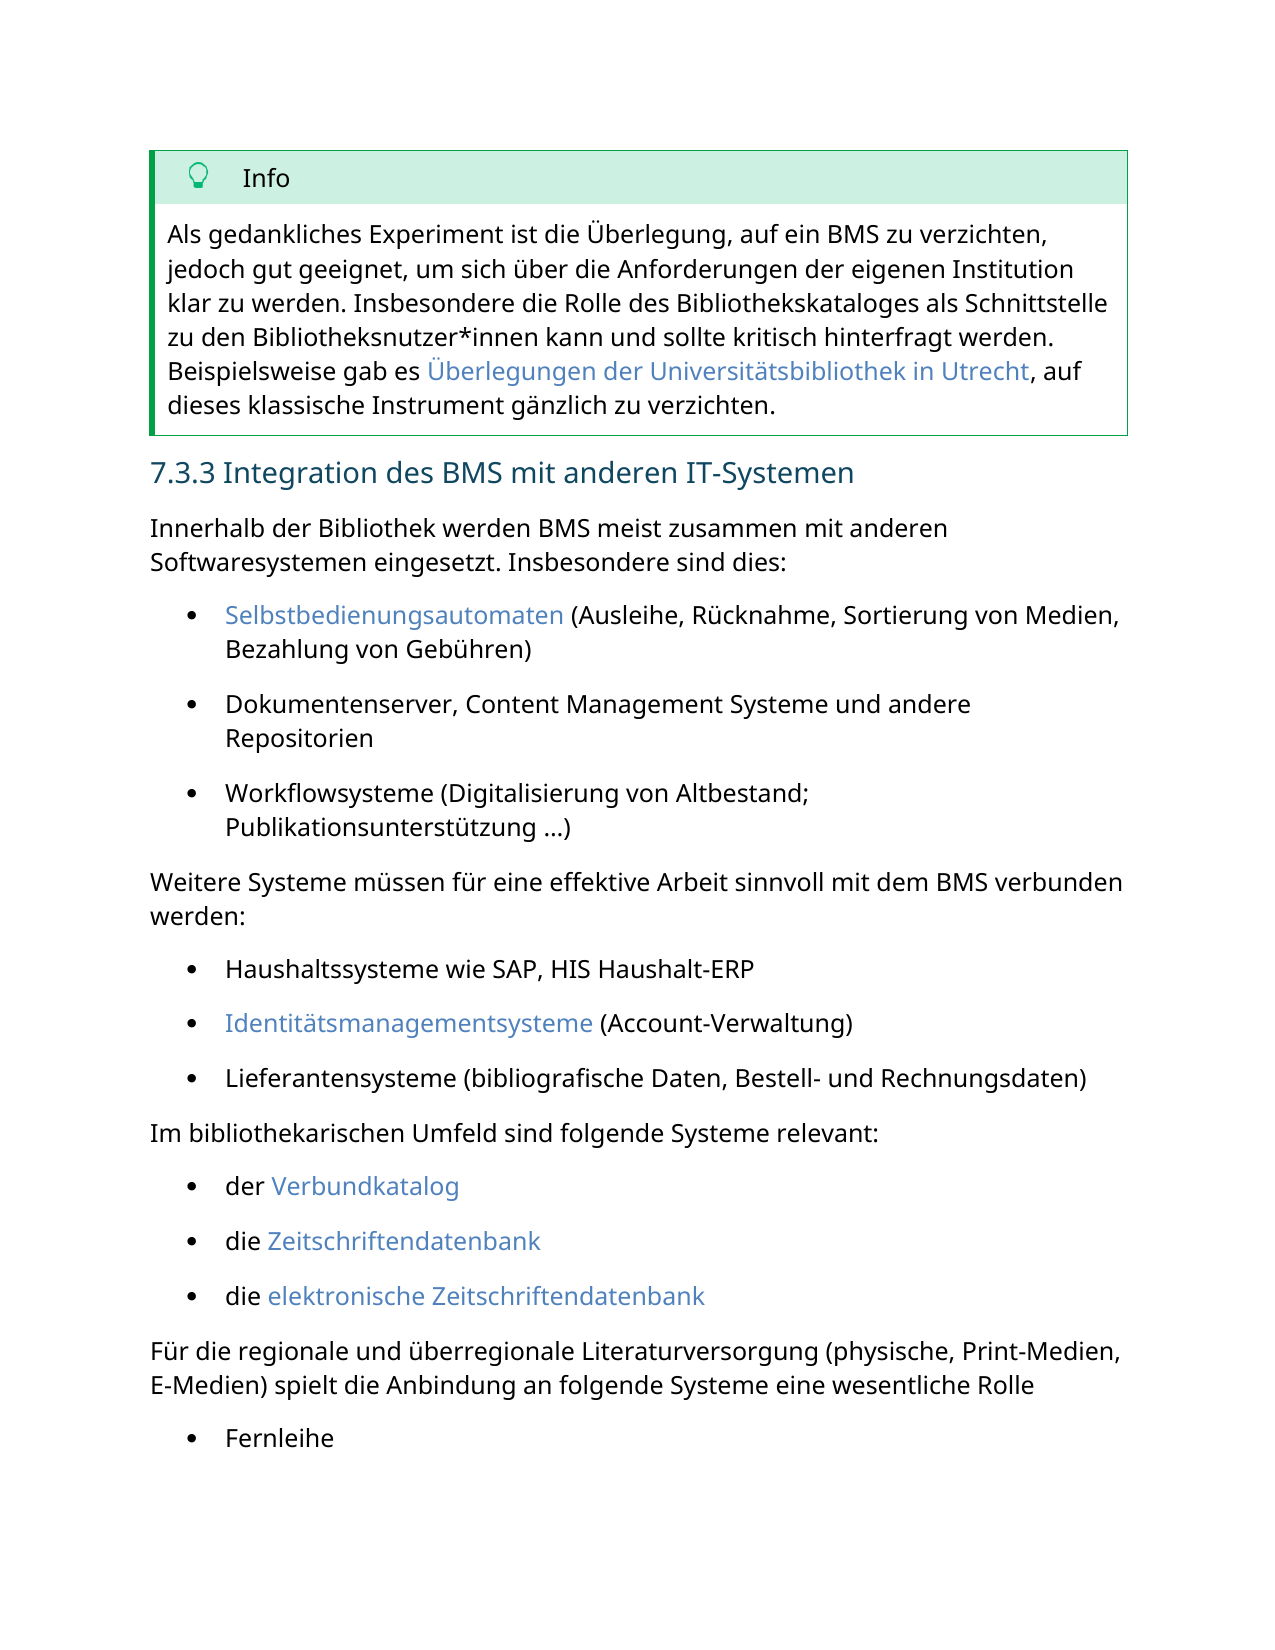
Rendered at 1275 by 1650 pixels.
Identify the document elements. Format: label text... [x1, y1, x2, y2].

list Fernleihe [187, 1420, 1125, 1454]
list Workflowsysteme (Digitalisierung von Altbestand; Publikationsunterstützung …) [187, 775, 1125, 843]
text Für die regionale und überregionale Literaturversorgung (physische, Print-Medien, E-Medien) spielt die Anbindung an folgende Systeme eine wesentliche Rolle [150, 1333, 1125, 1402]
list Haushaltssysteme wie SAP, HIS Haushalt-ERP [187, 951, 1125, 985]
list die elektronische Zeitschriftendatenbank [187, 1278, 1125, 1313]
list Selbstbedienungsautomaten (Ausleihe, Rücknahme, Sortierung von Medien, Bezahlung von Gebühren) [187, 597, 1125, 666]
text Weitere Systeme müssen für eine effektive Arbeit sinnvoll mit dem BMS verbunden werden: [150, 864, 1125, 932]
list Dokumentenserver, Content Management Systeme und andere Repositorien [187, 686, 1125, 754]
list Identitätsmanagementsysteme (Account-Verwaltung) [187, 1006, 1125, 1040]
list Lieferantensysteme (bibliografische Daten, Bestell- und Rechnungsdaten) [187, 1061, 1125, 1095]
table_header Info [155, 151, 1127, 204]
list der Verbundkatalog [187, 1169, 1125, 1203]
subtitle 7.3.3 Integration des BMS mit anderen IT-Systemen [150, 452, 1125, 492]
text Im bibliothekarischen Umfeld sind folgende Systeme relevant: [150, 1116, 1125, 1150]
list die Zeitschriftendatenbank [187, 1224, 1125, 1258]
picture [186, 162, 211, 188]
table_cell Als gedankliches Experiment ist die Überlegung, auf ein BMS zu verzichten, jedoch gut geeignet, um sich über die Anforderungen der eigenen Institution klar zu werden. Insbesondere die Rolle des Bibliothekskataloges als Schnittstelle zu den Bibliotheksnutzer*innen kann und sollte kritisch hinterfragt werden. Beispielsweise gab es Überlegungen der Universitätsbibliothek in Utrecht, auf dieses klassische Instrument gänzlich zu verzichten. [155, 204, 1127, 434]
text Innerhalb der Bibliothek werden BMS meist zusammen mit anderen Softwaresystemen eingesetzt. Insbesondere sind dies: [150, 511, 1125, 579]
